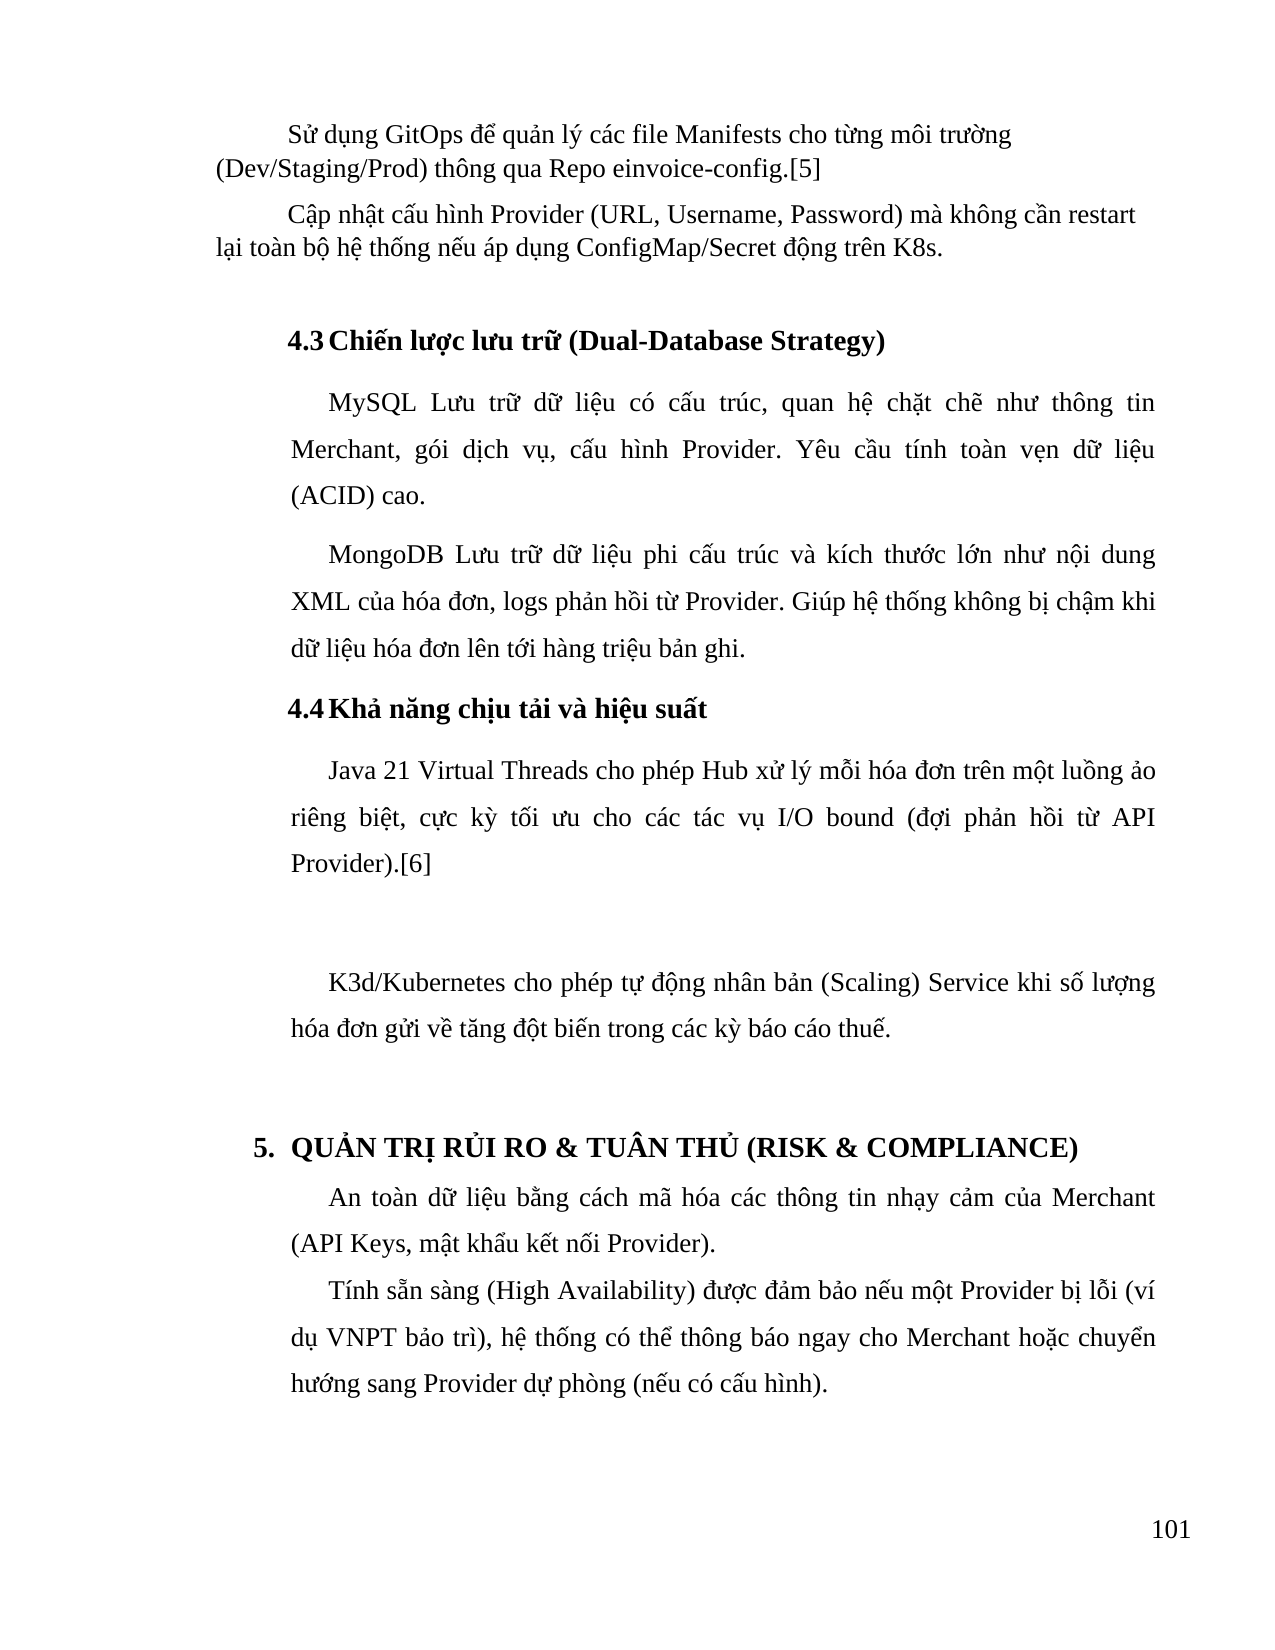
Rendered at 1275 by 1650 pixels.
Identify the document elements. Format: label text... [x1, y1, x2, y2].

text MongoDB Lưu trữ dữ liệu phi cấu trúc và kích thước lớn như nội dung XML của hóa đơn, logs phản hồi từ Provider. Giúp hệ thống không bị chậm khi dữ liệu hóa đơn lên tới hàng triệu bản ghi. [291, 539, 1157, 663]
list QUẢN TRỊ RỦI RO & TUÂN THỦ (RISK & COMPLIANCE) [253, 1131, 1157, 1164]
text Sử dụng GitOps để quản lý các file Manifests cho từng môi trường (Dev/Staging/Prod) thông qua Repo einvoice-config.[5] [216, 118, 1157, 183]
text Java 21 Virtual Threads cho phép Hub xử lý mỗi hóa đơn trên một luồng ảo riêng biệt, cực kỳ tối ưu cho các tác vụ I/O bound (đợi phản hồi từ API Provider).[6] [291, 754, 1157, 878]
text Cập nhật cấu hình Provider (URL, Username, Password) mà không cần restart lại toàn bộ hệ thống nếu áp dụng ConfigMap/Secret động trên K8s. [216, 198, 1157, 262]
list Khả năng chịu tải và hiệu suất [287, 691, 1157, 725]
list Chiến lược lưu trữ (Dual-Database Strategy) [287, 323, 1157, 357]
text MySQL Lưu trữ dữ liệu có cấu trúc, quan hệ chặt chẽ như thông tin Merchant, gói dịch vụ, cấu hình Provider. Yêu cầu tính toàn vẹn dữ liệu (ACID) cao. [291, 386, 1157, 511]
text K3d/Kubernetes cho phép tự động nhân bản (Scaling) Service khi số lượng hóa đơn gửi về tăng đột biến trong các kỳ báo cáo thuế. [291, 966, 1157, 1043]
list Tính sẵn sàng (High Availability) được đảm bảo nếu một Provider bị lỗi (ví dụ VNPT bảo trì), hệ thống có thể thông báo ngay cho Merchant hoặc chuyển hướng sang Provider dự phòng (nếu có cấu hình). [291, 1274, 1157, 1399]
list An toàn dữ liệu bằng cách mã hóa các thông tin nhạy cảm của Merchant (API Keys, mật khẩu kết nối Provider). [291, 1181, 1157, 1259]
